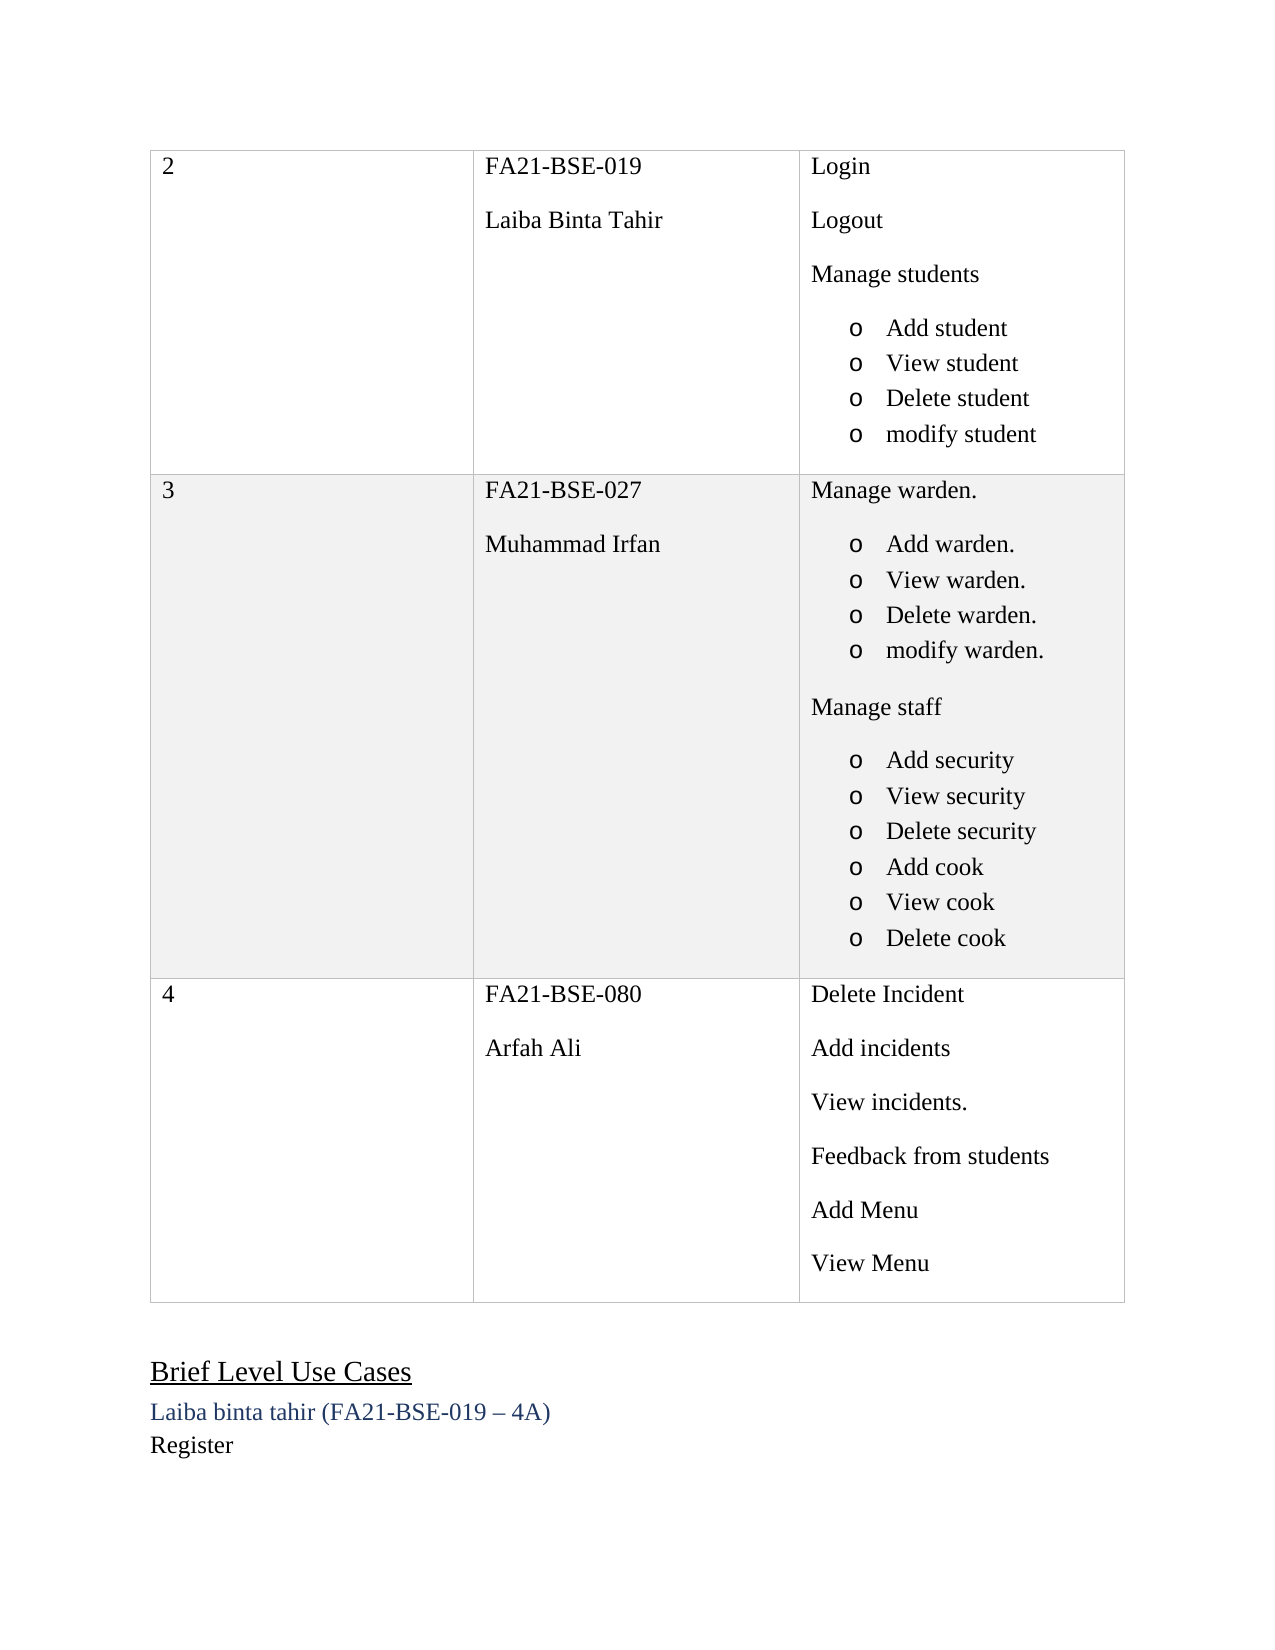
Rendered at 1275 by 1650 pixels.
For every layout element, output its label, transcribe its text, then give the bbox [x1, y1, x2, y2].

subtitle Laiba binta tahir (FA21-BSE-019 – 4A) [150, 1397, 1125, 1426]
table_cell Login Logout Manage students Add student View student Delete student modify student [800, 151, 1124, 474]
table_cell 2 [151, 151, 473, 474]
table_cell FA21-BSE-027 Muhammad Irfan [474, 475, 799, 978]
table_cell Manage warden. Add warden. View warden. Delete warden. modify warden. Manage staff Add security View security Delete security Add cook View cook Delete cook [800, 475, 1124, 978]
table_cell 4 [151, 979, 473, 1302]
text Register [150, 1430, 1125, 1458]
table_cell 3 [151, 475, 473, 978]
table_cell FA21-BSE-019 Laiba Binta Tahir [474, 151, 799, 474]
table_cell FA21-BSE-080 Arfah Ali [474, 979, 799, 1302]
table_cell Delete Incident Add incidents View incidents. Feedback from students Add Menu View Menu [800, 979, 1124, 1302]
subtitle Brief Level Use Cases [150, 1354, 1125, 1388]
